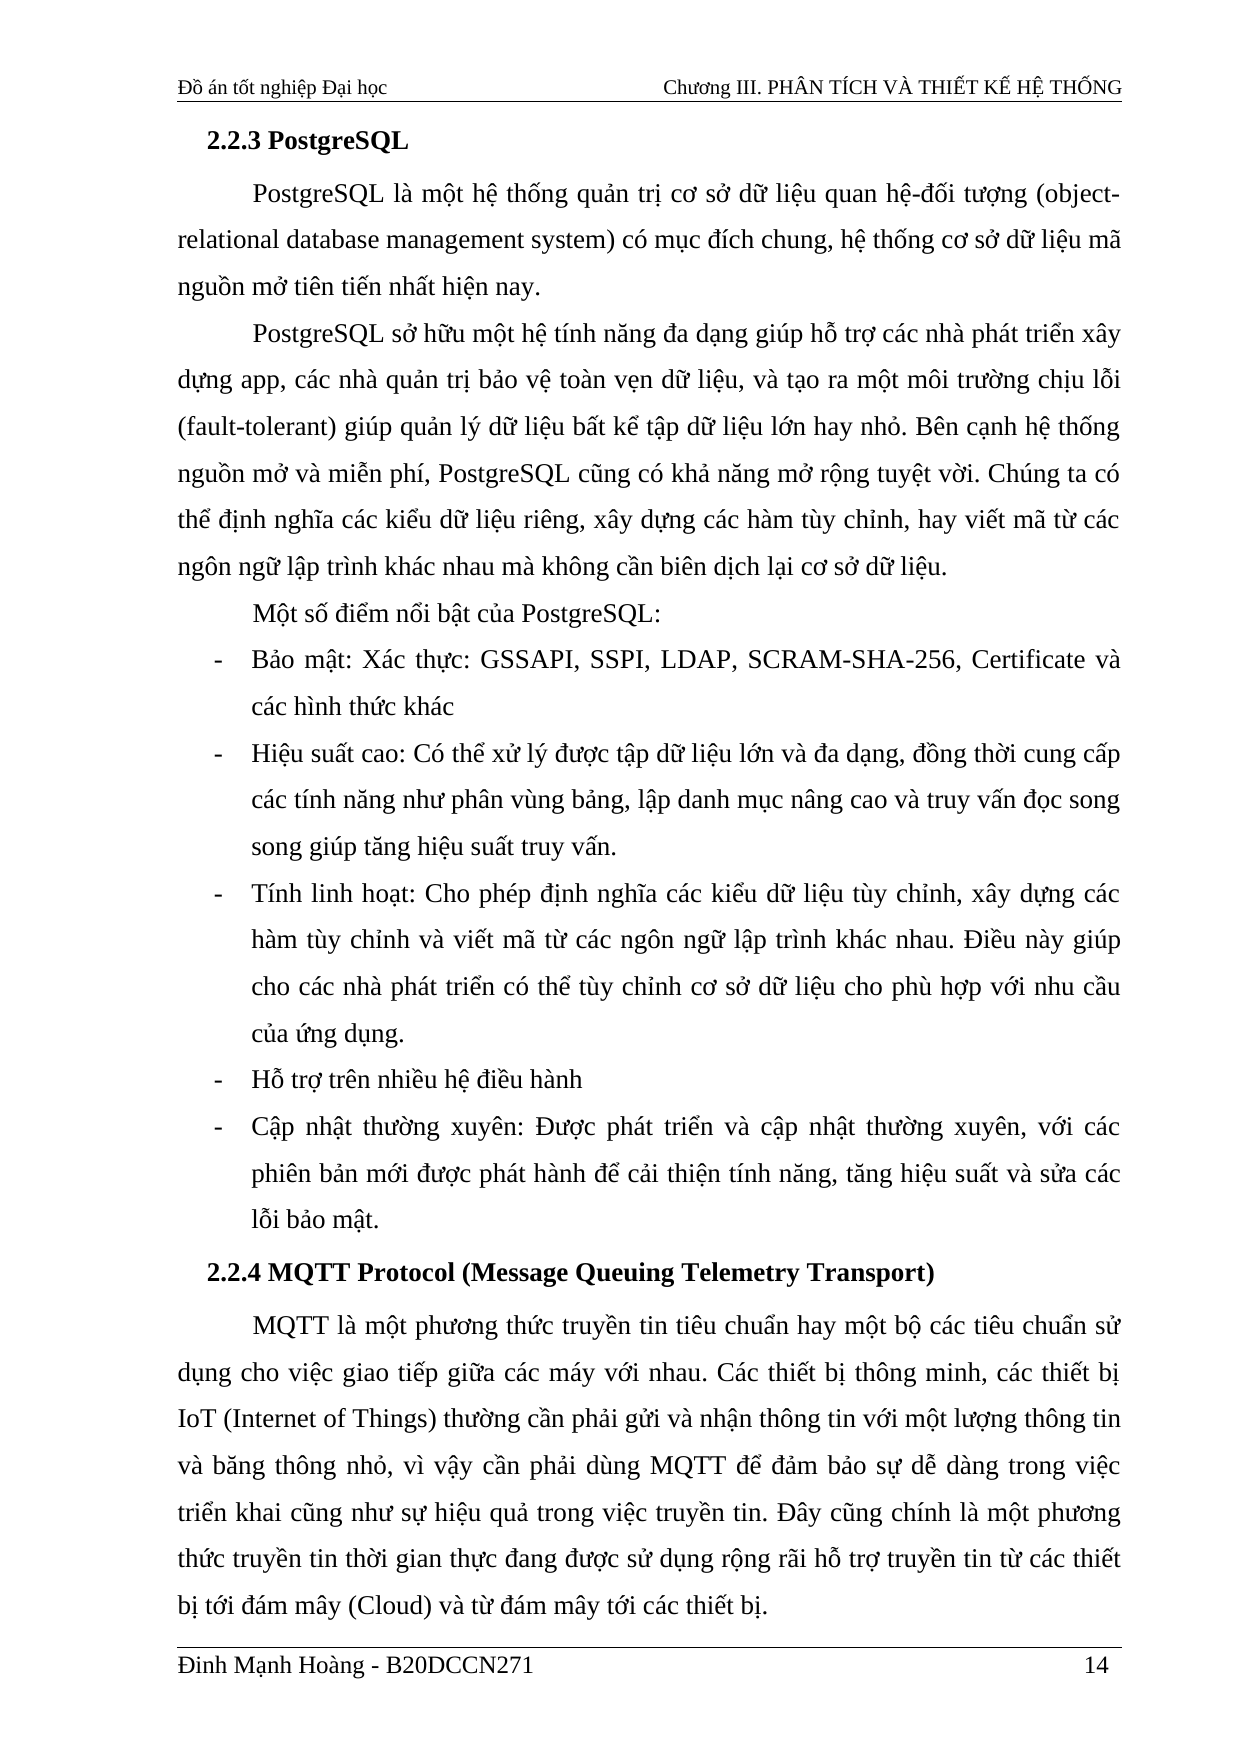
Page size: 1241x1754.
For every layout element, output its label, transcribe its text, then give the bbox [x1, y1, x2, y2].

subtitle 2.2.4 MQTT Protocol (Message Queuing Telemetry Transport) [207, 1256, 1122, 1287]
list Cập nhật thường xuyên: Được phát triển và cập nhật thường xuyên, với các phiên bản mới được phát hành để cải thiện tính năng, tăng hiệu suất và sửa các lỗi bảo mật. [213, 1110, 1122, 1234]
list Tính linh hoạt: Cho phép định nghĩa các kiểu dữ liệu tùy chỉnh, xây dựng các hàm tùy chỉnh và viết mã từ các ngôn ngữ lập trình khác nhau. Điều này giúp cho các nhà phát triển có thể tùy chỉnh cơ sở dữ liệu cho phù hợp với nhu cầu của ứng dụng. [213, 877, 1122, 1048]
text Một số điểm nổi bật của PostgreSQL: [177, 597, 1122, 628]
text MQTT là một phương thức truyền tin tiêu chuẩn hay một bộ các tiêu chuẩn sử dụng cho việc giao tiếp giữa các máy với nhau. Các thiết bị thông minh, các thiết bị IoT (Internet of Things) thường cần phải gửi và nhận thông tin với một lượng thông tin và băng thông nhỏ, vì vậy cần phải dùng MQTT để đảm bảo sự dễ dàng trong việc triển khai cũng như sự hiệu quả trong việc truyền tin. Đây cũng chính là một phương thức truyền tin thời gian thực đang được sử dụng rộng rãi hỗ trợ truyền tin từ các thiết bị tới đám mây (Cloud) và từ đám mây tới các thiết bị. [177, 1309, 1122, 1620]
text PostgreSQL sở hữu một hệ tính năng đa dạng giúp hỗ trợ các nhà phát triển xây dựng app, các nhà quản trị bảo vệ toàn vẹn dữ liệu, và tạo ra một môi trường chịu lỗi (fault-tolerant) giúp quản lý dữ liệu bất kể tập dữ liệu lớn hay nhỏ. Bên cạnh hệ thống nguồn mở và miễn phí, PostgreSQL cũng có khả năng mở rộng tuyệt vời. Chúng ta có thể định nghĩa các kiểu dữ liệu riêng, xây dựng các hàm tùy chỉnh, hay viết mã từ các ngôn ngữ lập trình khác nhau mà không cần biên dịch lại cơ sở dữ liệu. [177, 317, 1122, 581]
list Bảo mật: Xác thực: GSSAPI, SSPI, LDAP, SCRAM-SHA-256, Certificate và các hình thức khác [213, 643, 1122, 721]
text PostgreSQL là một hệ thống quản trị cơ sở dữ liệu quan hệ-đối tượng (object-relational database management system) có mục đích chung, hệ thống cơ sở dữ liệu mã nguồn mở tiên tiến nhất hiện nay. [177, 177, 1122, 301]
list Hiệu suất cao: Có thể xử lý được tập dữ liệu lớn và đa dạng, đồng thời cung cấp các tính năng như phân vùng bảng, lập danh mục nâng cao và truy vấn đọc song song giúp tăng hiệu suất truy vấn. [213, 737, 1122, 861]
list Hỗ trợ trên nhiều hệ điều hành [213, 1063, 1122, 1094]
subtitle 2.2.3 PostgreSQL [207, 124, 1122, 155]
